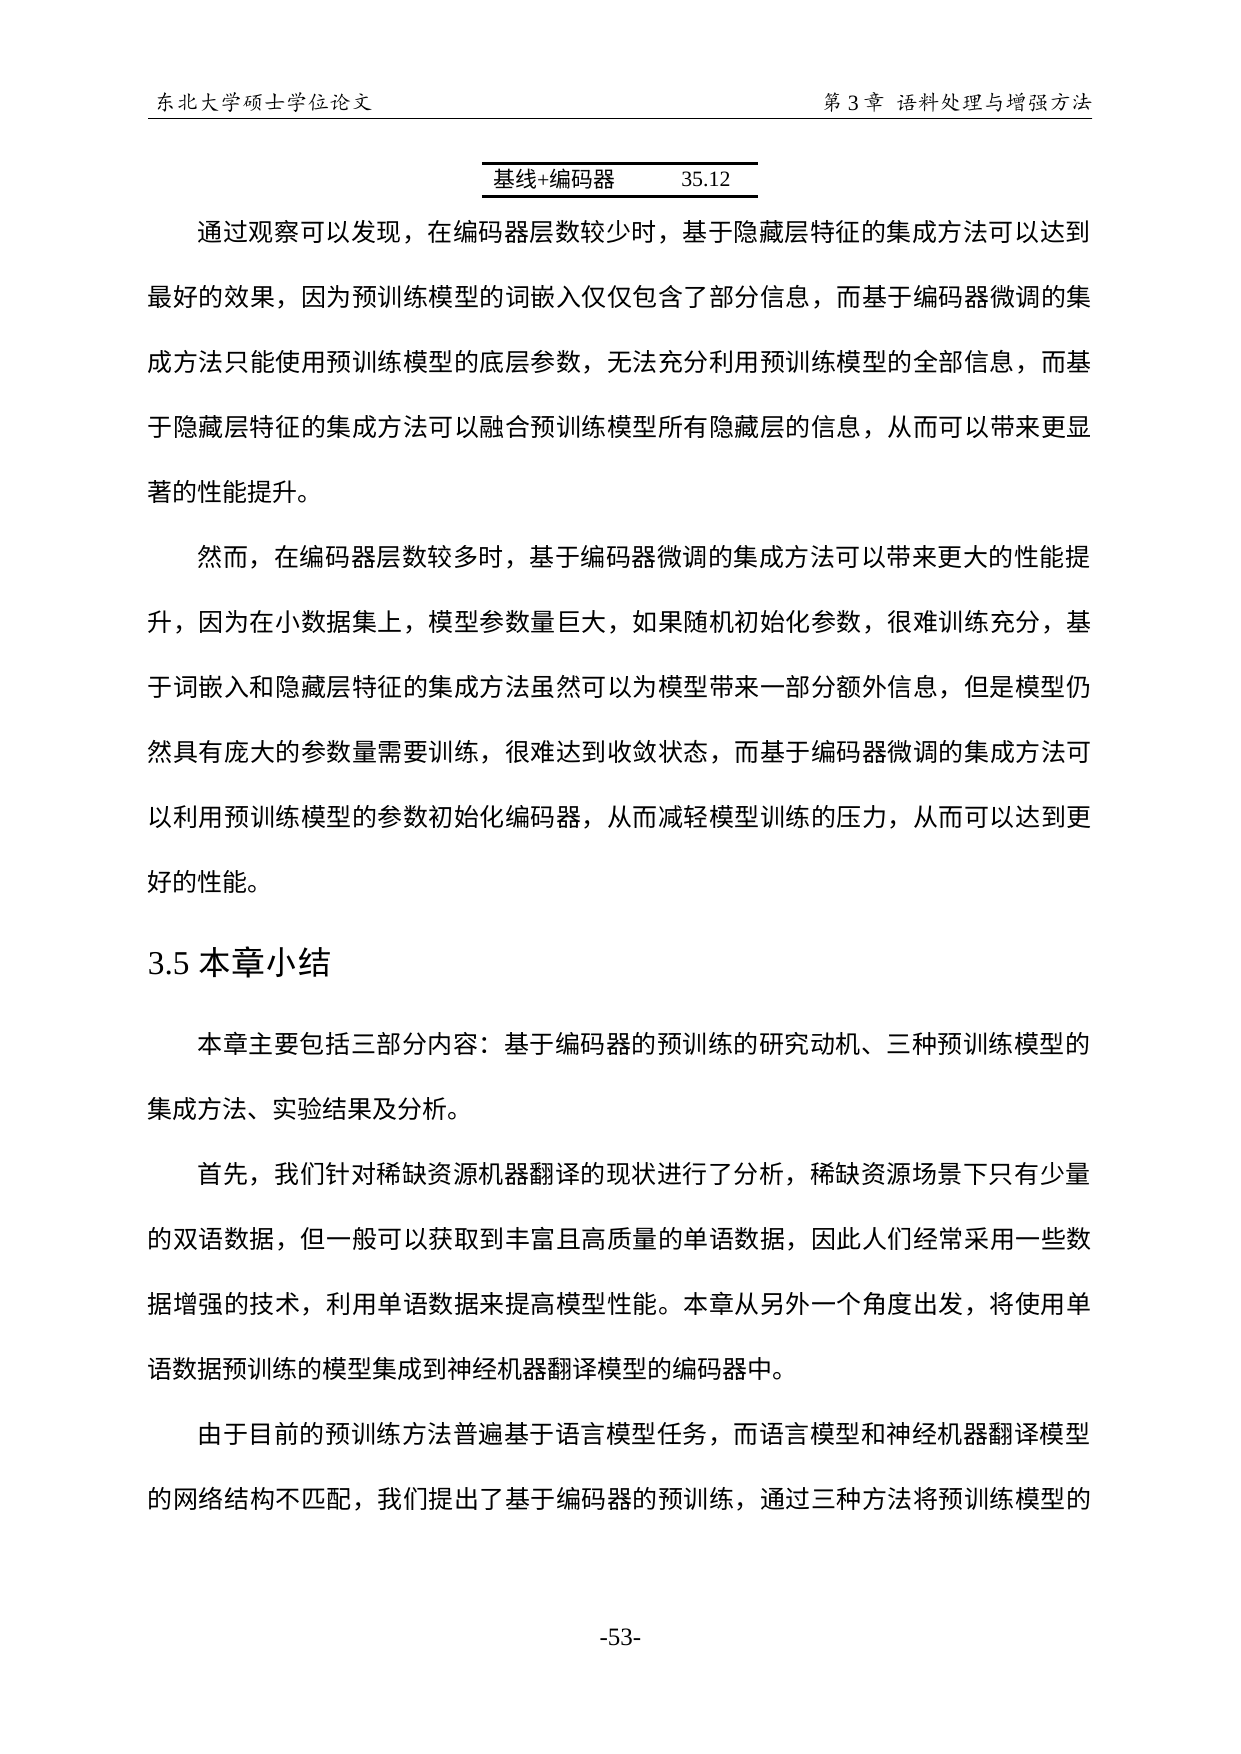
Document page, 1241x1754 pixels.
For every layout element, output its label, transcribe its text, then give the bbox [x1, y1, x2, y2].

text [148, 1400, 1092, 1530]
text 首先，我们针对稀缺资源机器翻译的现状进行了分析，稀缺资源场景下只有少量的双语数据，但一般可以获取到丰富且高质量的单语数据，因此人们经常采用一些数据增强的技术，利用单语数据来提高模型性能。本章从另外一个角度出发，将使用单语数据预训练的模型集成到神经机器翻译模型的编码器中。 [148, 1140, 1092, 1400]
text 然而，在编码器层数较多时，基于编码器微调的集成方法可以带来更大的性能提升，因为在小数据集上，模型参数量巨大，如果随机初始化参数，很难训练充分，基于词嵌入和隐藏层特征的集成方法虽然可以为模型带来一部分额外信息，但是模型仍然具有庞大的参数量需要训练，很难达到收敛状态，而基于编码器微调的集成方法可以利用预训练模型的参数初始化编码器，从而减轻模型训练的压力，从而可以达到更好的性能。 [148, 523, 1092, 913]
text 3.5 本章小结 [148, 929, 1092, 994]
table_cell 35.12 [670, 165, 758, 194]
text 通过观察可以发现，在编码器层数较少时，基于隐藏层特征的集成方法可以达到最好的效果，因为预训练模型的词嵌入仅仅包含了部分信息，而基于编码器微调的集成方法只能使用预训练模型的底层参数，无法充分利用预训练模型的全部信息，而基于隐藏层特征的集成方法可以融合预训练模型所有隐藏层的信息，从而可以带来更显著的性能提升。 [148, 198, 1092, 523]
table_cell 基线+编码器 [482, 165, 670, 194]
text 本章主要包括三部分内容：基于编码器的预训练的研究动机、三种预训练模型的集成方法、实验结果及分析。 [148, 1010, 1092, 1140]
